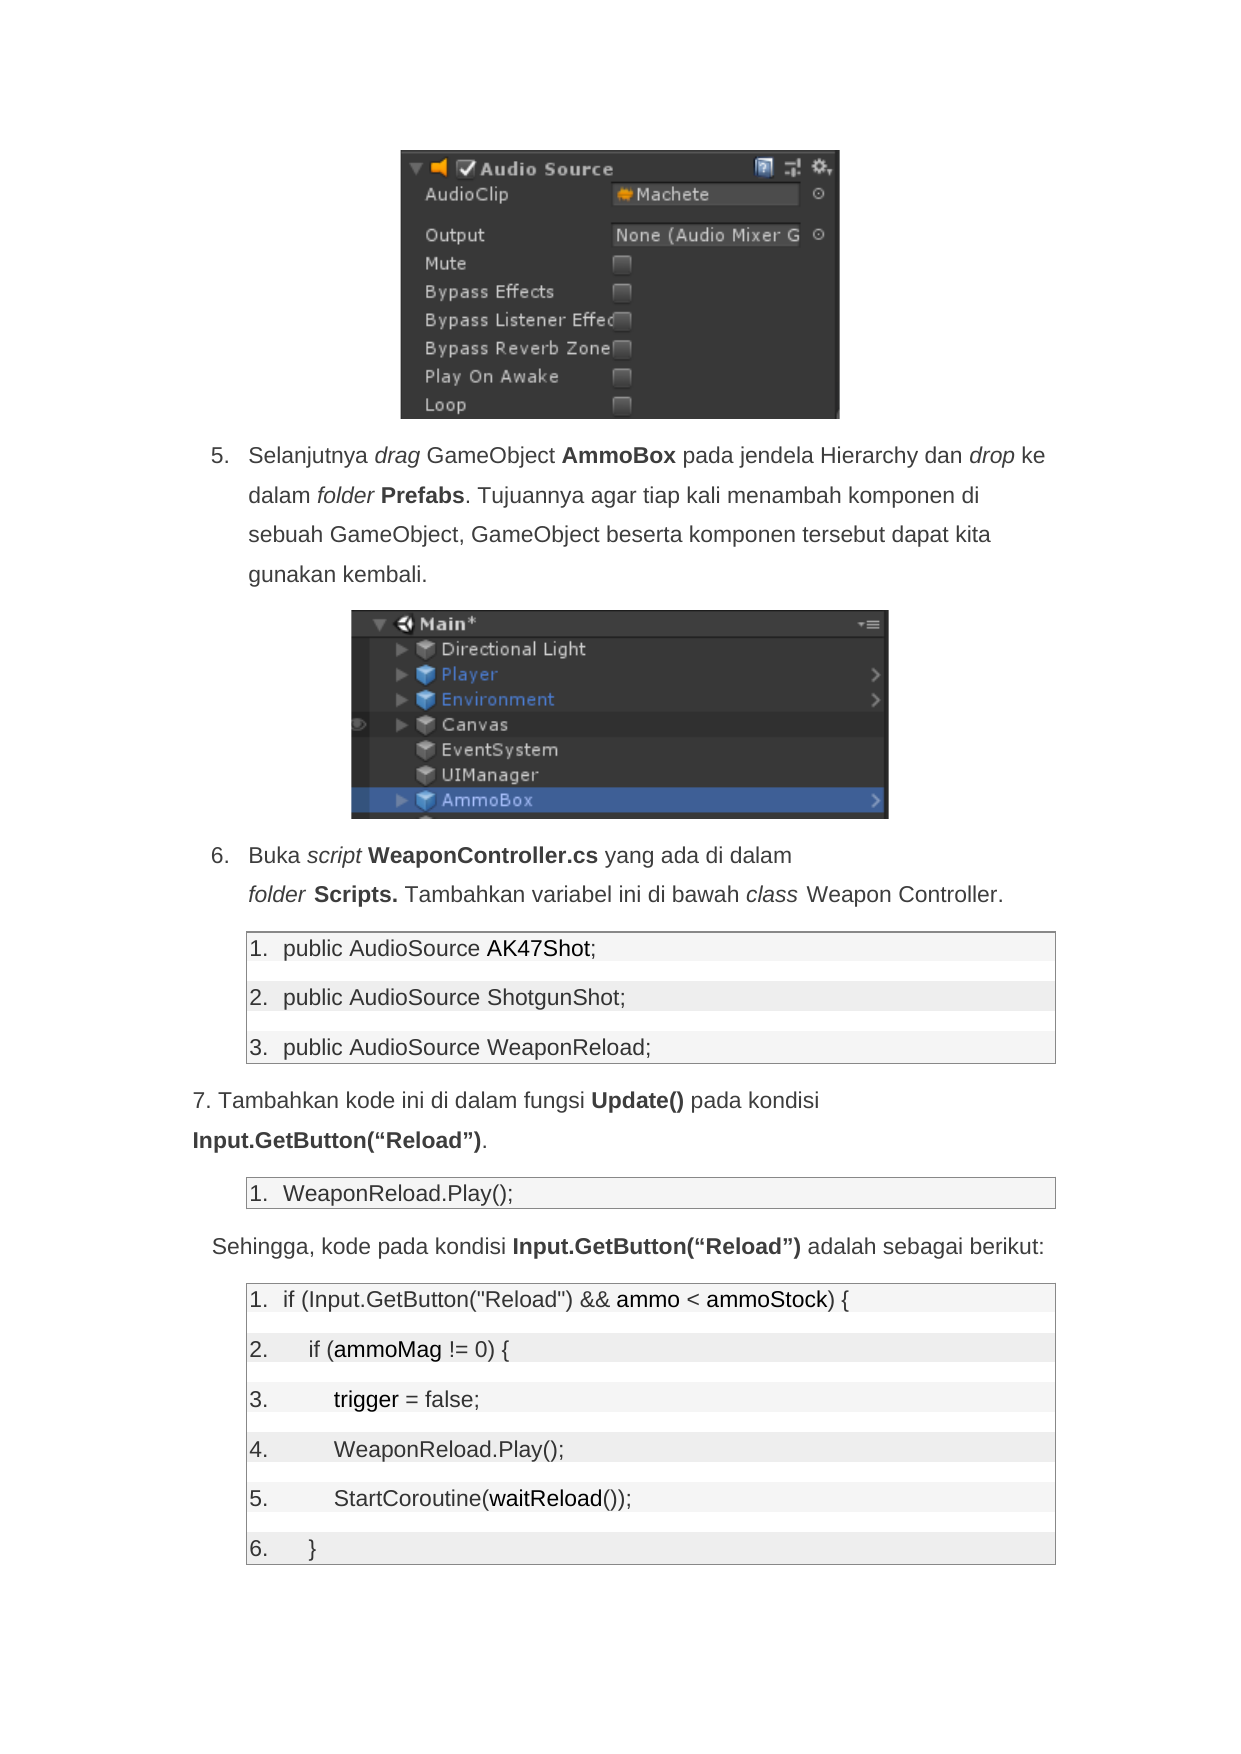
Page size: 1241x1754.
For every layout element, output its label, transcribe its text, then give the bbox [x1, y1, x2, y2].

picture [351, 610, 889, 819]
list StartCoroutine(waitReload()); [247, 1482, 1055, 1512]
list WeaponReload.Play(); [247, 1178, 1055, 1208]
list public AudioSource WeaponReload; [247, 1031, 1055, 1063]
text 7. Tambahkan kode ini di dalam fungsi Update() pada kondisi Input.GetButton(“Reload”). [192, 1087, 1053, 1153]
list if (ammoMag != 0) { [247, 1333, 1055, 1362]
list WeaponReload.Play(); [247, 1432, 1055, 1462]
list Selanjutnya drag GameObject AmmoBox pada jendela Hierarchy dan drop ke dalam folder Prefabs. Tujuannya agar tiap kali menambah komponen di sebuah GameObject, GameObject beserta komponen tersebut dapat kita gunakan kembali. [211, 442, 1053, 587]
picture [400, 150, 840, 419]
list if (Input.GetButton("Reload") && ammo < ammoStock) { [247, 1284, 1055, 1312]
list public AudioSource ShotgunShot; [247, 981, 1055, 1011]
text Sehingga, kode pada kondisi Input.GetButton(“Reload”) adalah sebagai berikut: [212, 1233, 1053, 1259]
list trigger = false; [247, 1382, 1055, 1412]
list } [247, 1532, 1055, 1564]
list Buka script WeaponController.cs yang ada di dalam folder Scripts. Tambahkan variabel ini di bawah class Weapon Controller. [211, 842, 1053, 908]
list public AudioSource AK47Shot; [247, 933, 1055, 961]
